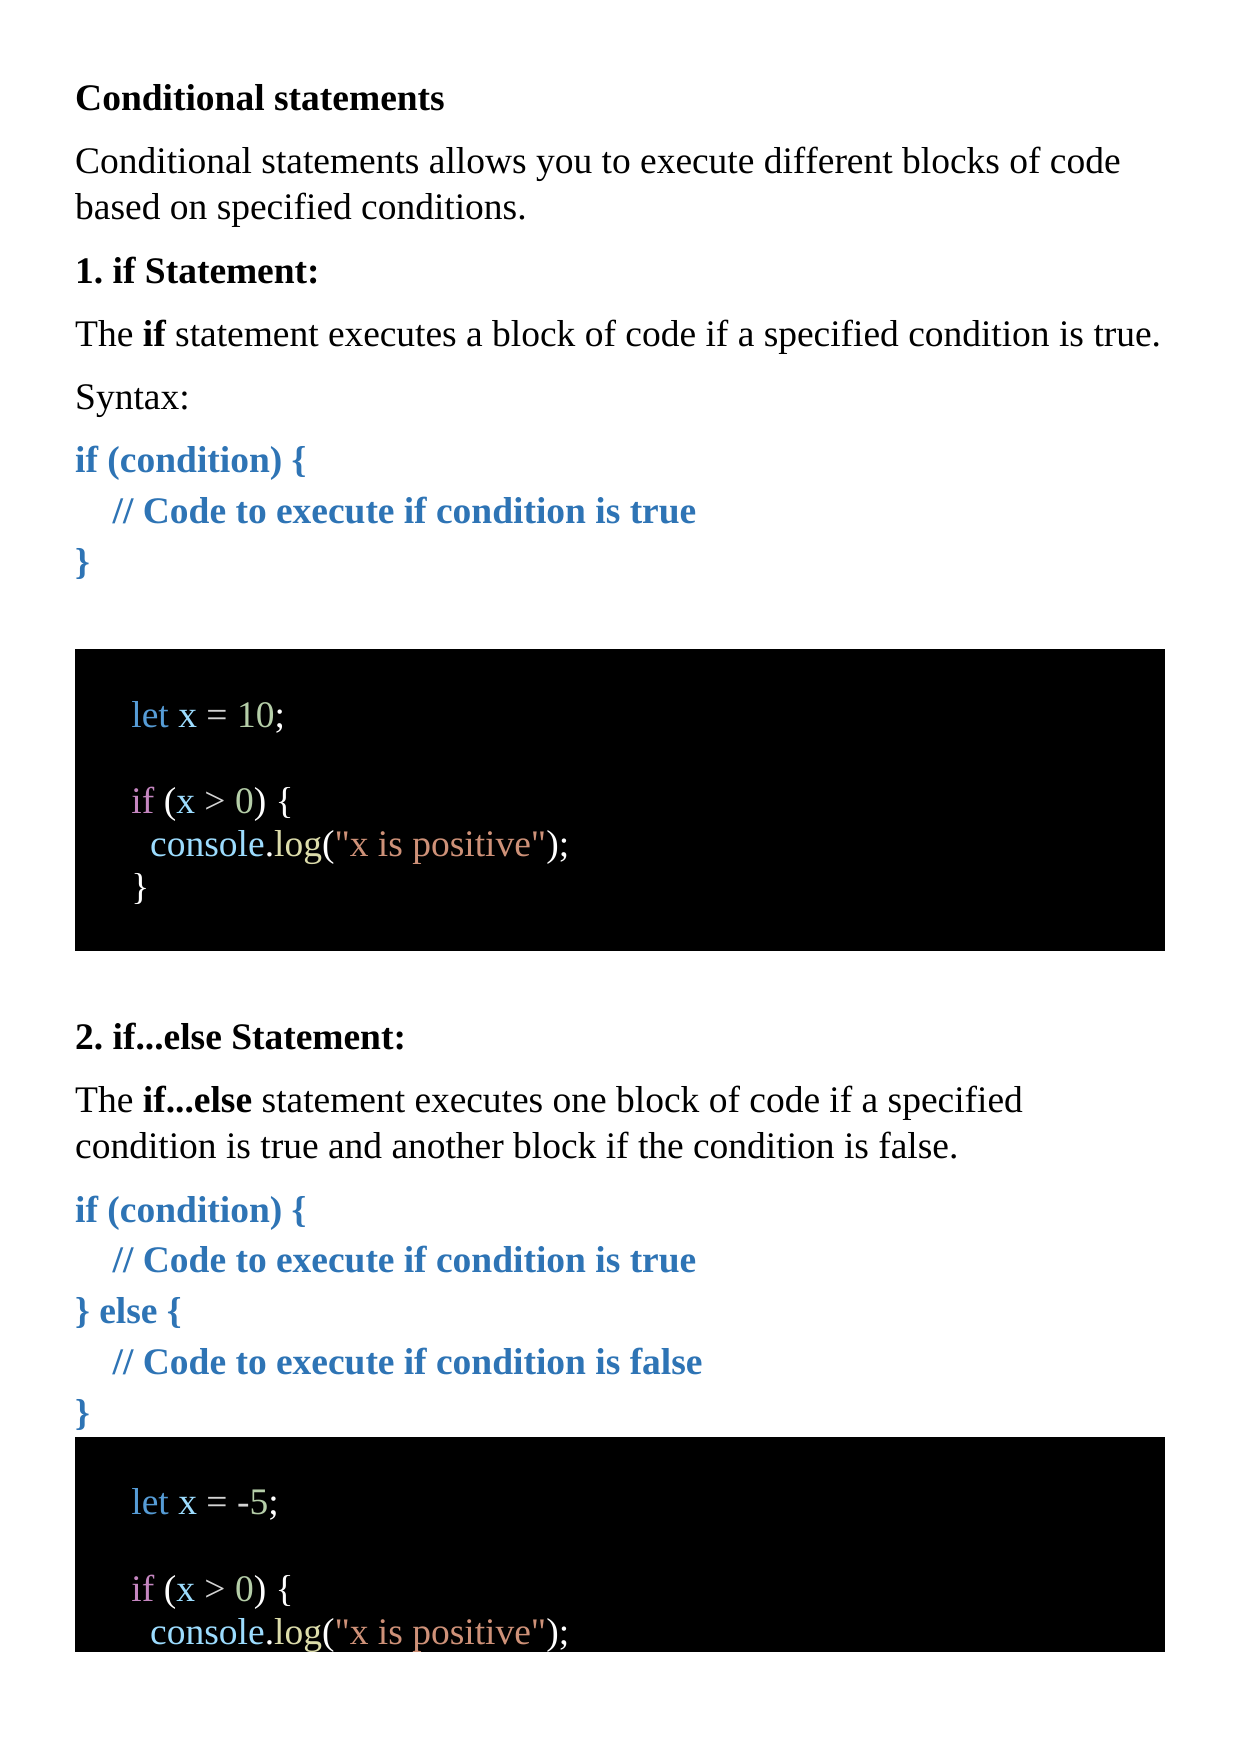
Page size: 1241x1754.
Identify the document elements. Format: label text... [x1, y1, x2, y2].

text The if...else statement executes one block of code if a specified condition is true and another block if the condition is false. [75, 1077, 1165, 1167]
text The if statement executes a block of code if a specified condition is true. [75, 311, 1165, 354]
text } [75, 539, 1165, 582]
text if (condition) { [75, 438, 1165, 481]
text if (x > 0) { [75, 1566, 1165, 1609]
text 1. if Statement: [75, 248, 1165, 291]
text console.log("x is positive"); [75, 1609, 1165, 1652]
text 2. if...else Statement: [75, 1014, 1165, 1057]
text Syntax: [75, 374, 1165, 418]
text } [75, 1390, 1165, 1433]
text // Code to execute if condition is true [75, 488, 1165, 532]
text if (condition) { [75, 1187, 1165, 1230]
text // Code to execute if condition is true [75, 1238, 1165, 1281]
text let x = -5; [75, 1480, 1165, 1523]
text } else { [75, 1288, 1165, 1332]
text console.log("x is positive"); [75, 821, 1165, 864]
text let x = 10; [75, 692, 1165, 735]
text // Code to execute if condition is false [75, 1339, 1165, 1382]
text Conditional statements allows you to execute different blocks of code based on specified conditions. [75, 138, 1165, 228]
text if (x > 0) { [75, 778, 1165, 821]
text } [75, 864, 1165, 908]
text Conditional statements [75, 75, 1165, 118]
